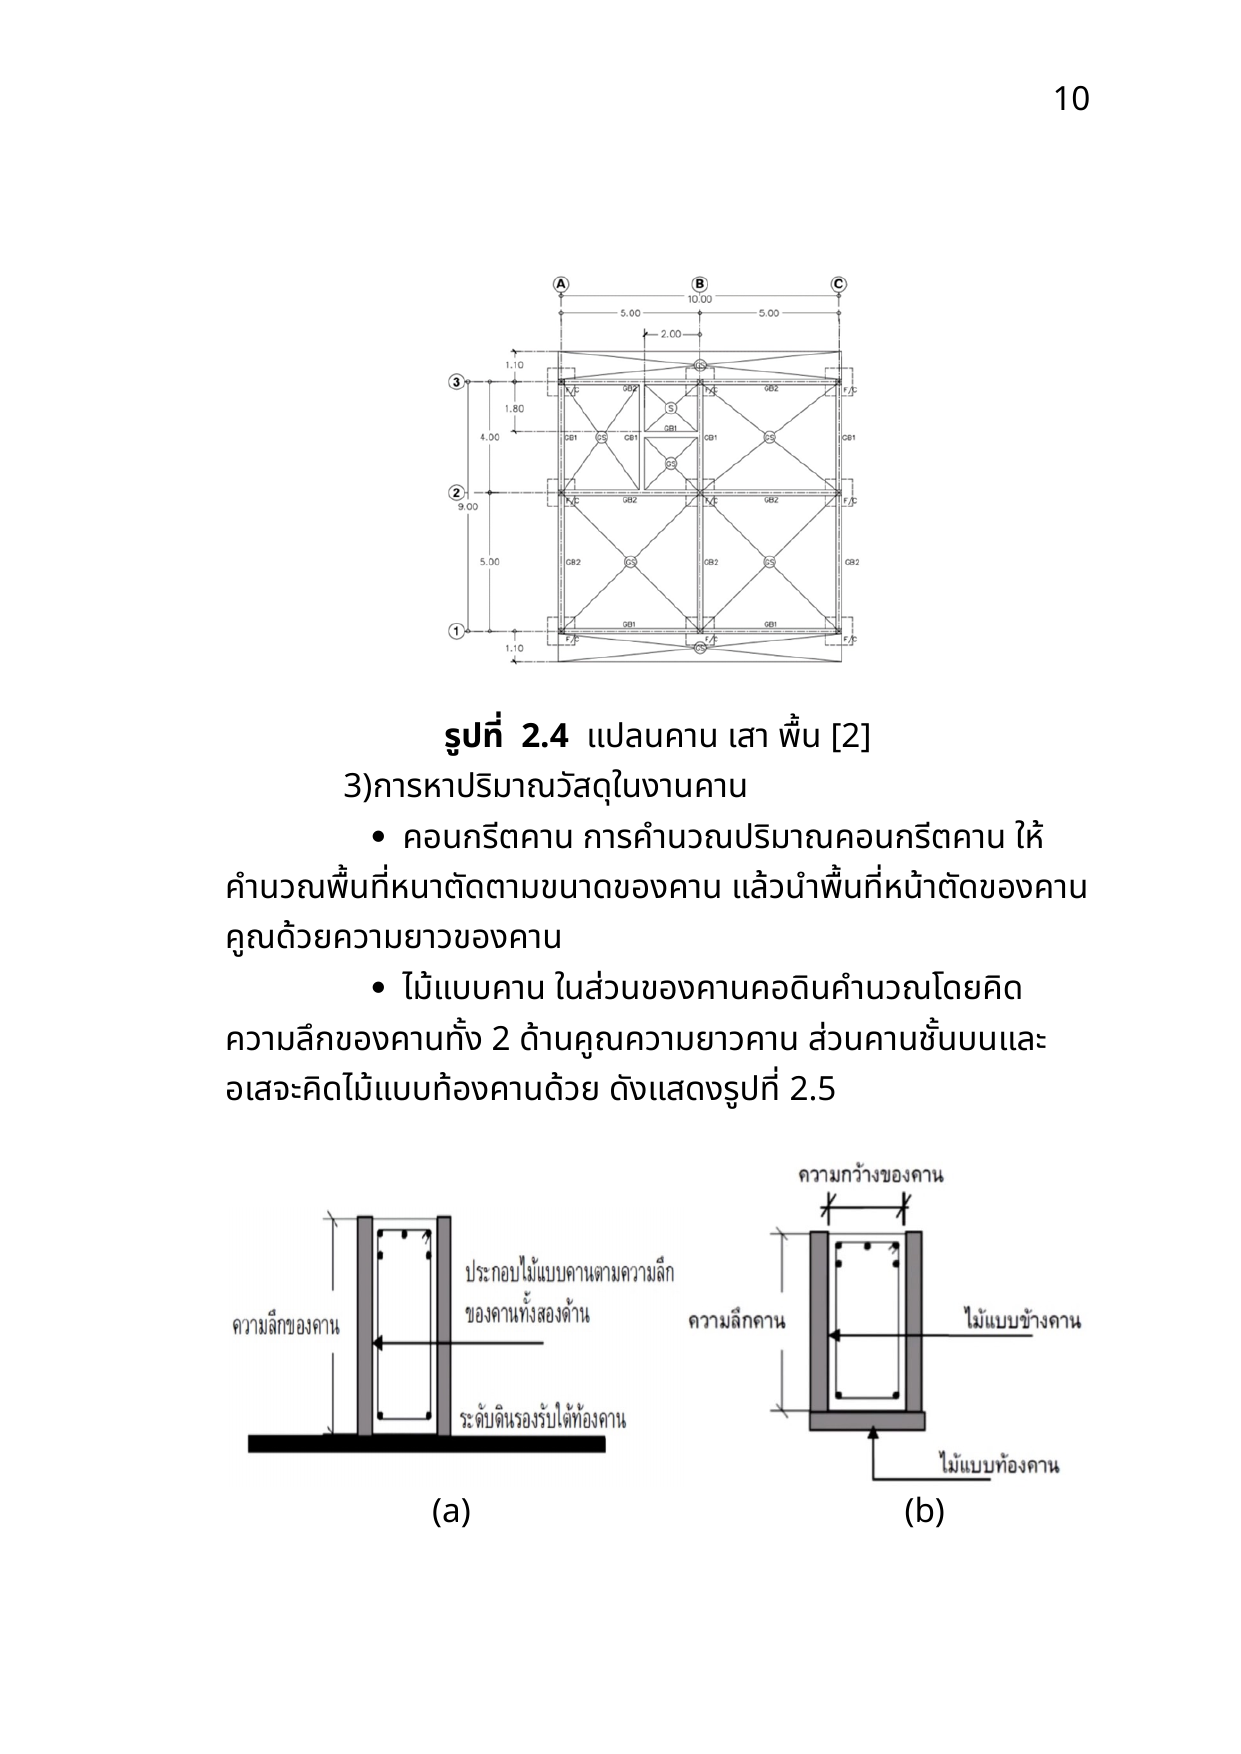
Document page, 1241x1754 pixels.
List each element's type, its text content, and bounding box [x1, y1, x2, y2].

text 3) การหาปริมาณวัสดุในงานคาน [225, 762, 1090, 813]
picture [448, 270, 867, 666]
text คอนกรีตคาน การคำนวณปริมาณคอนกรีตคาน ให้คำนวณพื้นที่หนาตัดตามขนาดของคาน แล้วนำพื้นที่หน้าตัดของคานคูณด้วยความยาวของคาน [225, 813, 1090, 964]
text รูปที่ 2.4 แปลนคาน เสา พื้น [2] [225, 711, 1090, 762]
picture [226, 1161, 1089, 1487]
text ไม้แบบคาน ในส่วนของคานคอดินคำนวณโดยคิดความลึกของคานทั้ง 2 ด้านคูณความยาวคาน ส่วนคานชั้นบนและอเสจะคิดไม้แบบท้องคานด้วย ดังแสดงรูปที่ 2.5 [225, 964, 1090, 1116]
text (a) (b) [225, 1486, 1090, 1532]
